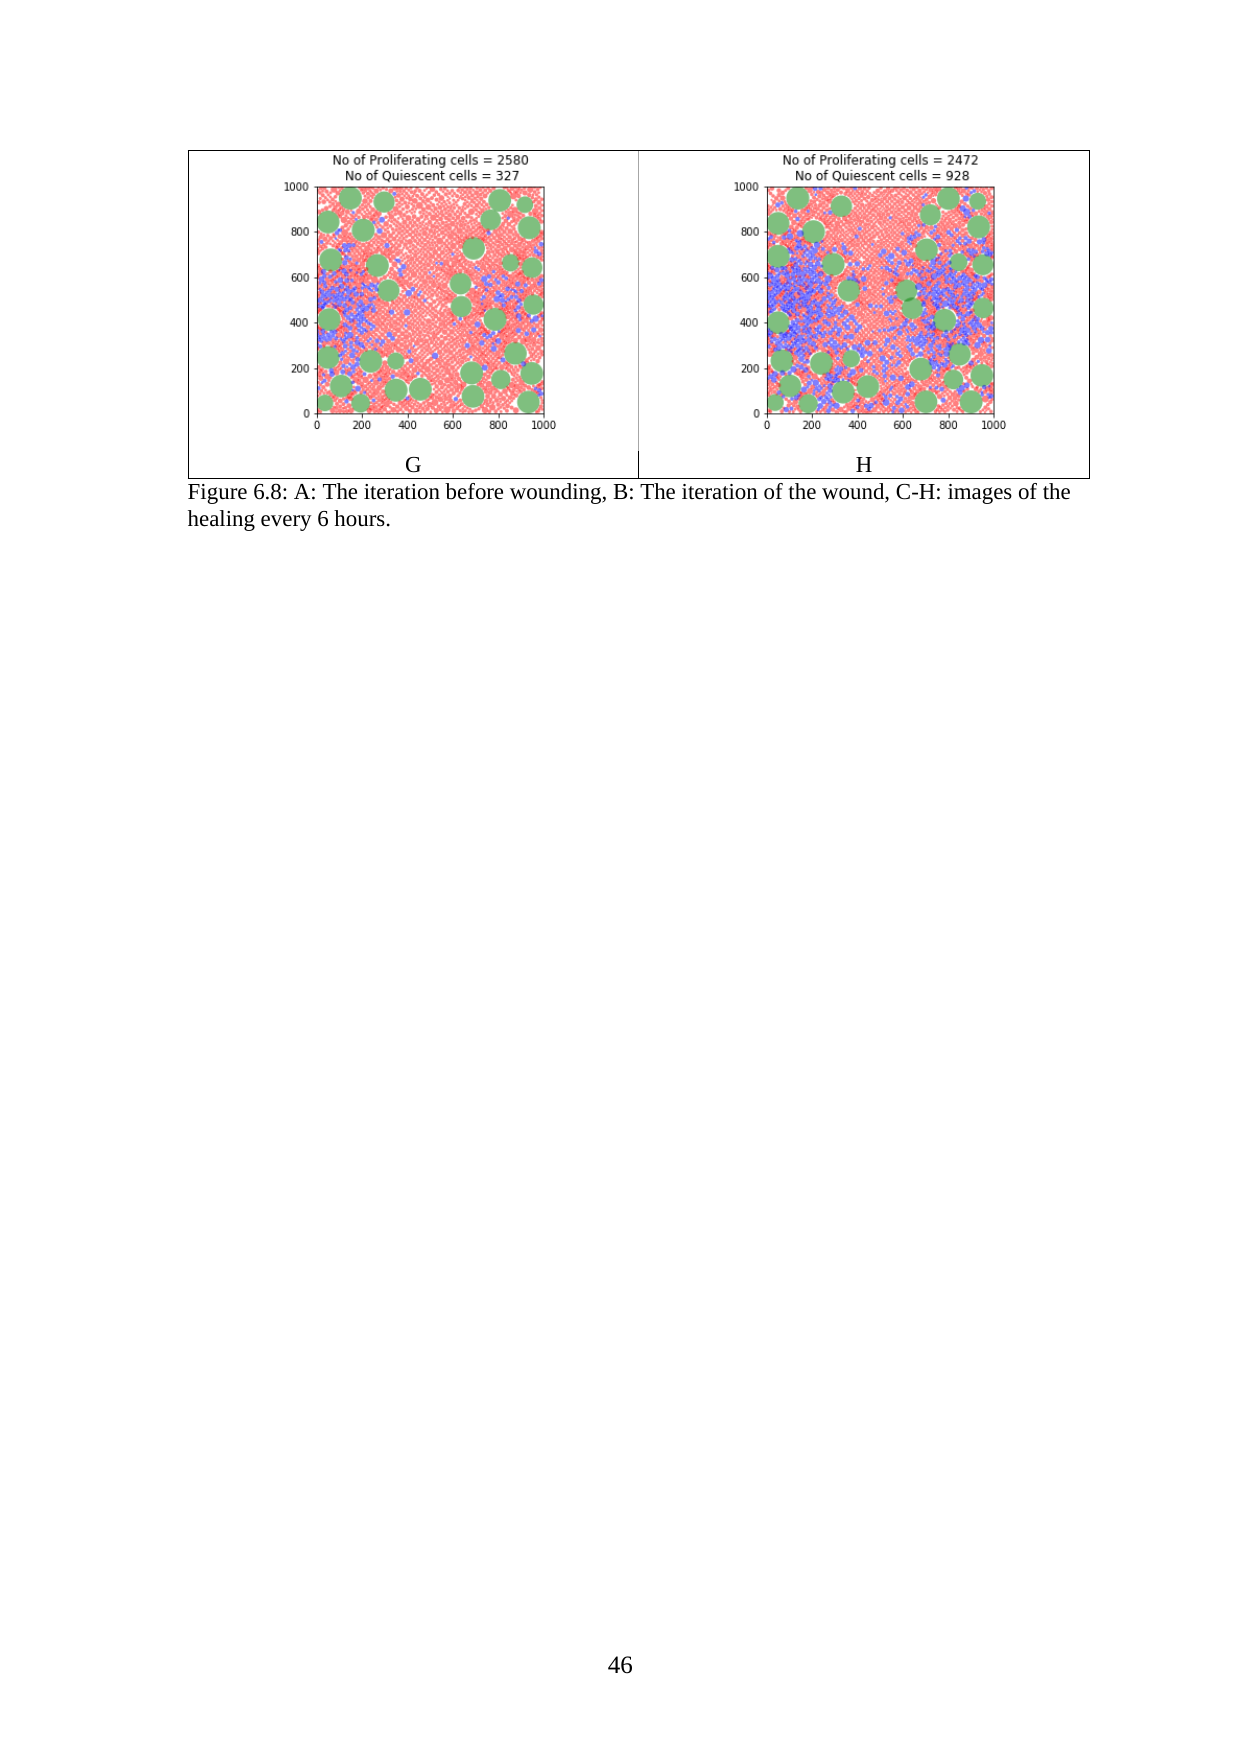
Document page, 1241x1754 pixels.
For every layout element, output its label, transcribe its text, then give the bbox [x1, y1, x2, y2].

picture [649, 151, 1089, 451]
table_cell H [639, 151, 1089, 477]
picture [199, 151, 639, 451]
text Figure 6.8: A: The iteration before wounding, B: The iteration of the wound, C-H: images of the healing every 6 hours. [187, 479, 1090, 560]
table_cell G [189, 151, 638, 477]
